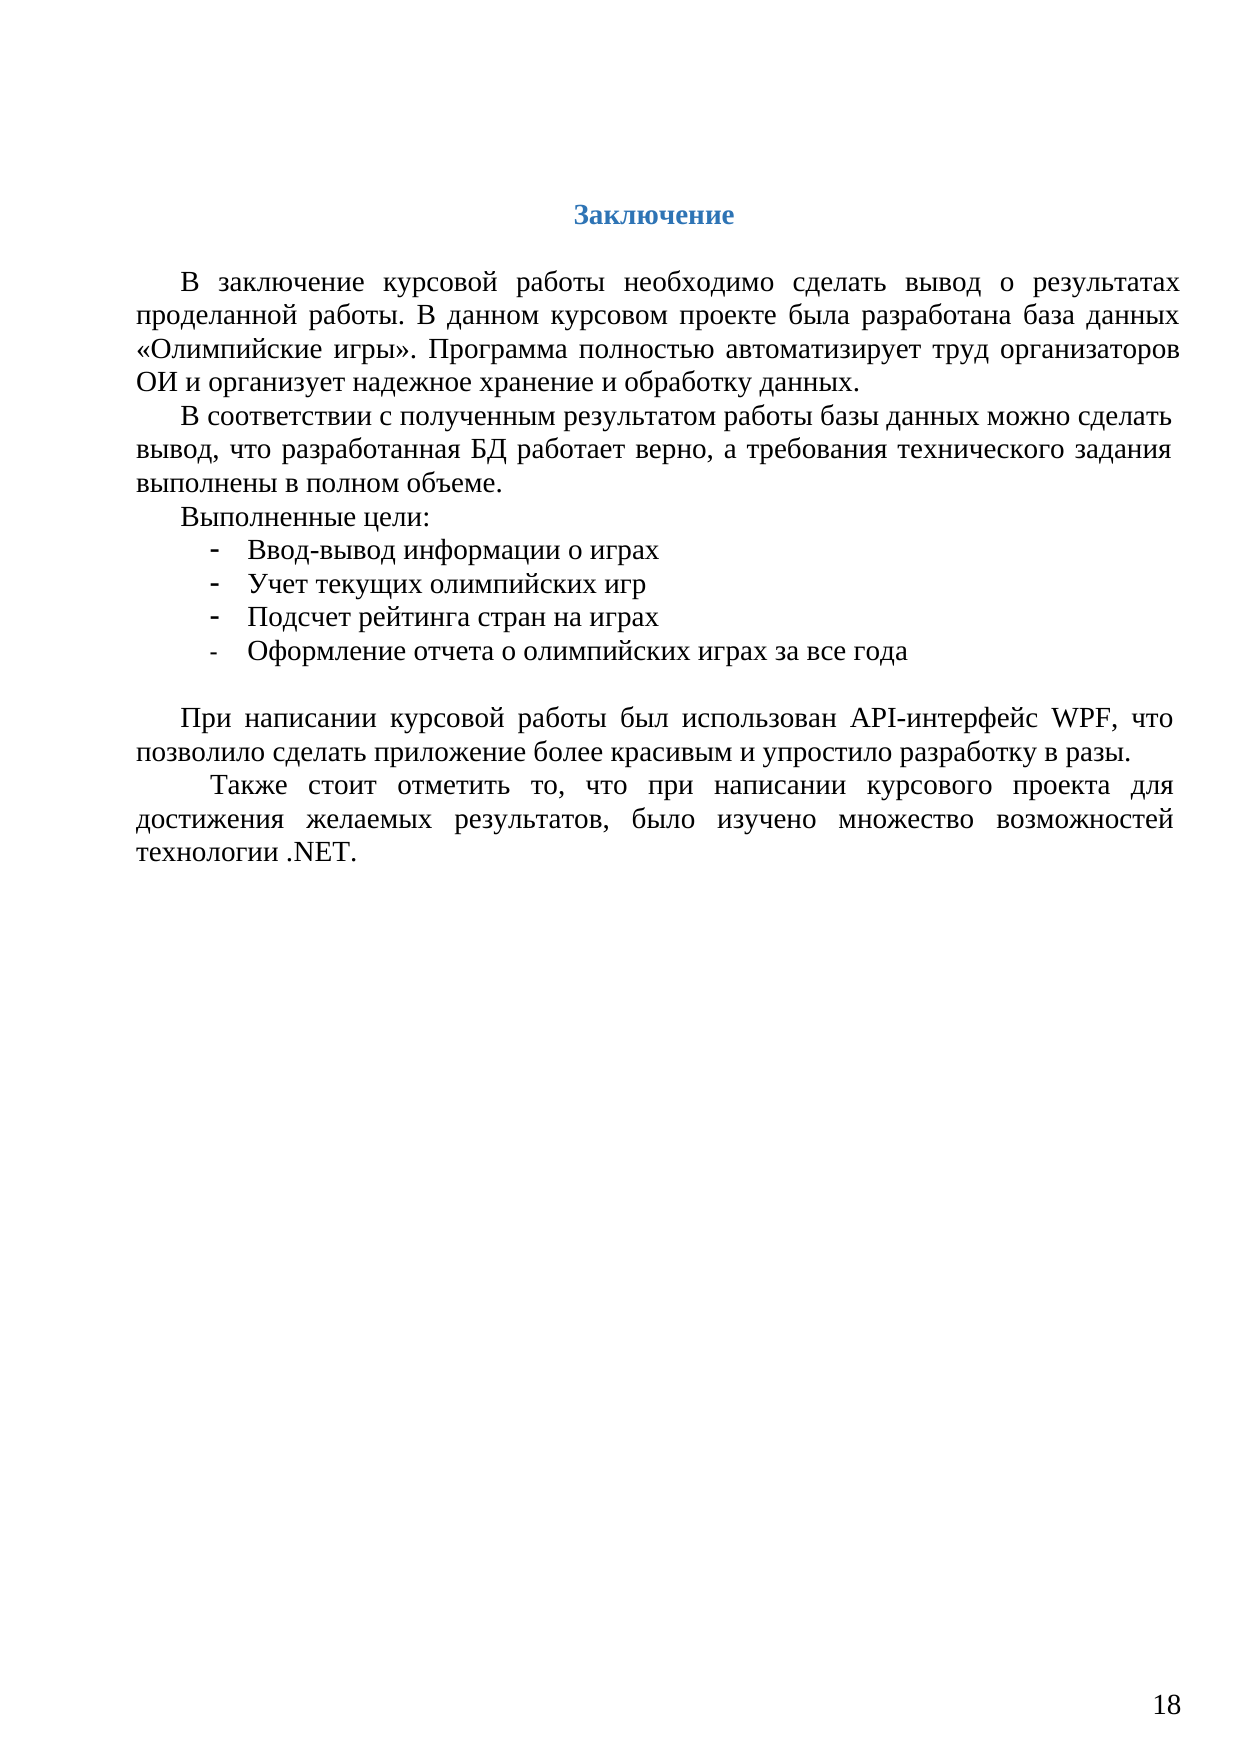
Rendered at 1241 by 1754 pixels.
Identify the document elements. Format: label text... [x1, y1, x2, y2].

list Подсчет рейтинга стран на играх [209, 599, 1181, 633]
text При написании курсовой работы был использован API-интерфейс WPF, что позволило сделать приложение более красивым и упростило разработку в разы. [136, 700, 1174, 767]
text В заключение курсовой работы необходимо сделать вывод о результатах проделанной работы. В данном курсовом проекте была разработана база данных «Олимпийские игры». Программа полностью автоматизирует труд организаторов ОИ и организует надежное хранение и обработку данных. [136, 264, 1181, 398]
text Также стоит отметить то, что при написании курсового проекта для достижения желаемых результатов, было изучено множество возможностей технологии .NET. [136, 767, 1174, 868]
text Выполненные цели: [136, 499, 1172, 532]
list Ввод-вывод информации о играх [209, 532, 1181, 566]
text В соответствии с полученным результатом работы базы данных можно сделать вывод, что разработанная БД работает верно, а требования технического задания выполнены в полном объеме. [136, 398, 1172, 499]
list Оформление отчета о олимпийских играх за все года [209, 633, 1174, 667]
list Учет текущих олимпийских игр [209, 566, 1181, 599]
subtitle Заключение [136, 197, 1172, 230]
